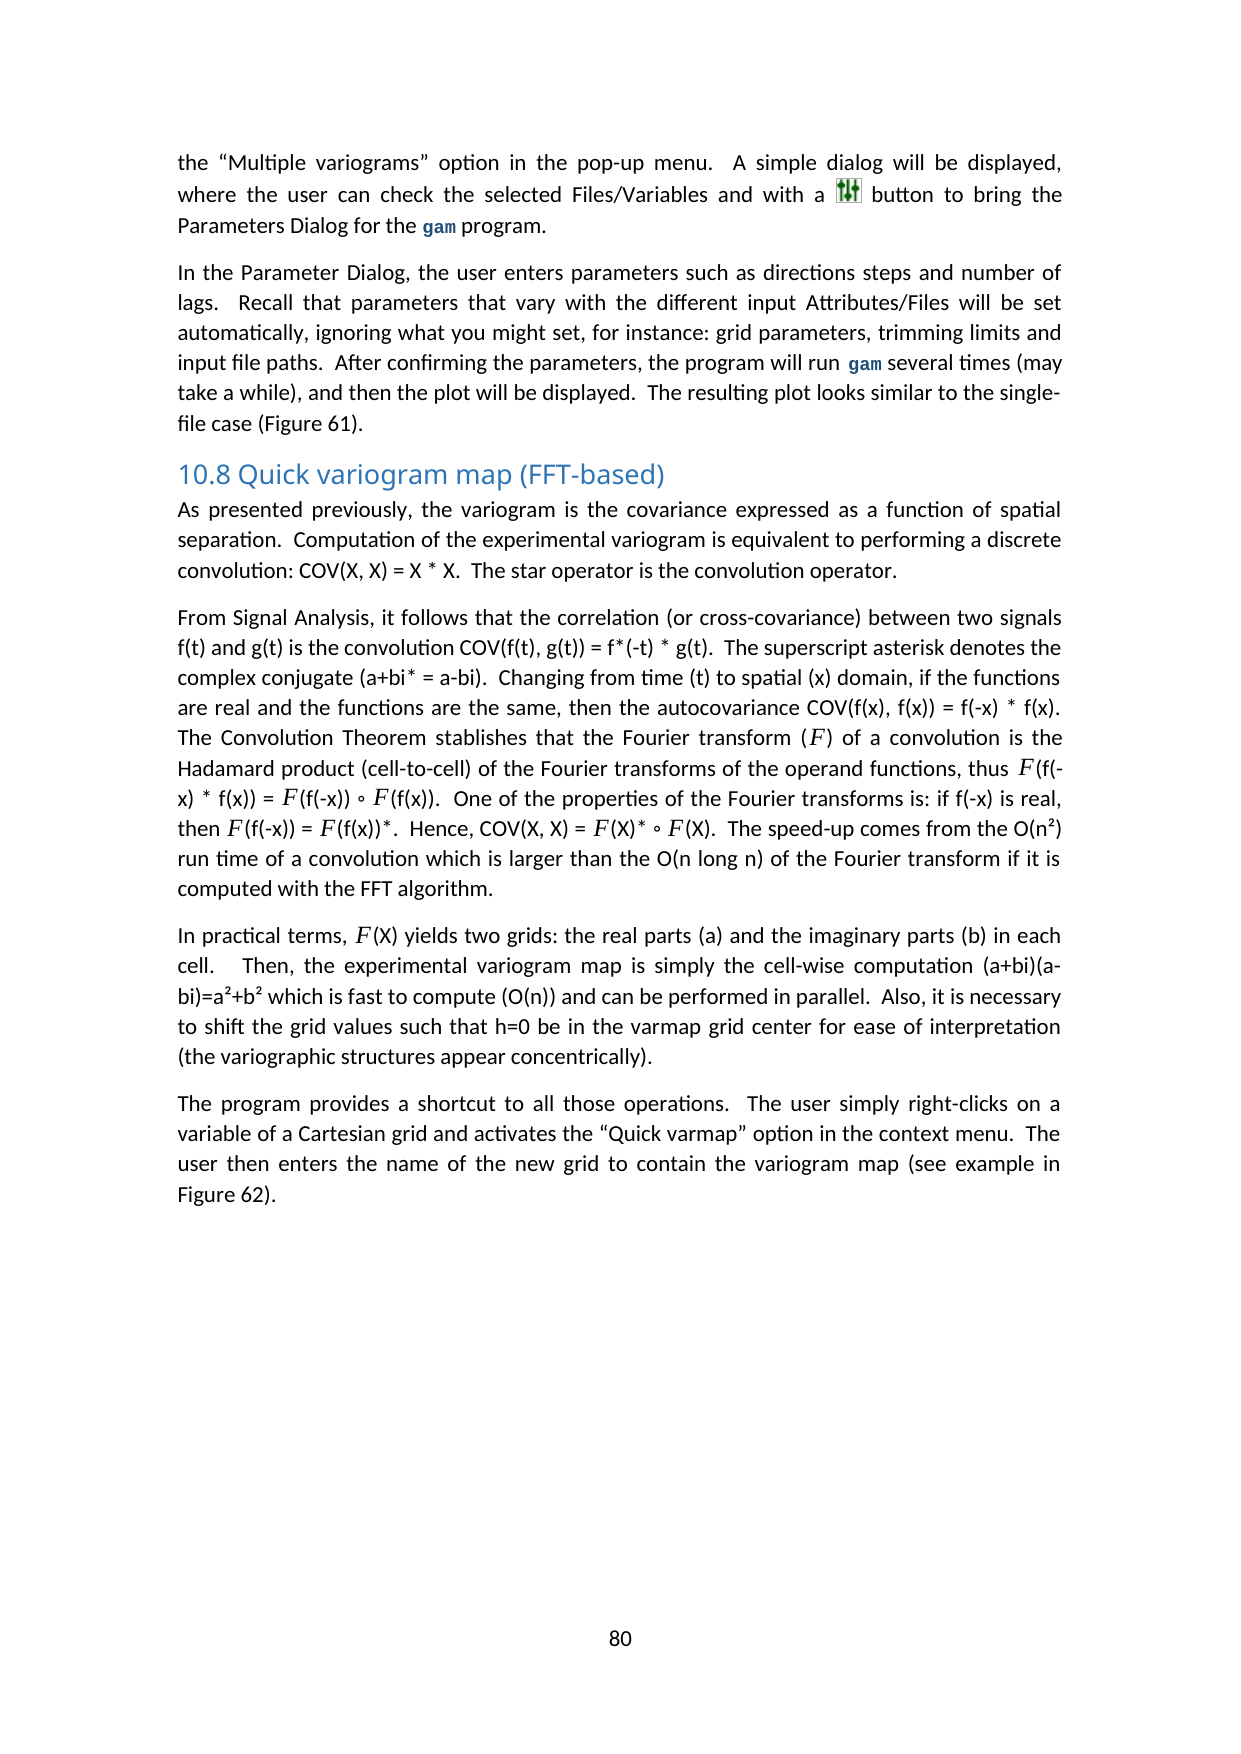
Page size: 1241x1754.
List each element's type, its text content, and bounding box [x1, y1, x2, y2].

text In practical terms, (X) yields two grids: the real parts (a) and the imaginary parts (b) in each cell. Then, the experimental variogram map is simply the cell-wise computation (a+bi)(a-bi)=a²+b² which is fast to compute (O(n)) and can be performed in parallel. Also, it is necessary to shift the grid values such that h=0 be in the varmap grid center for ease of interpretation (the variographic structures appear concentrically). [177, 921, 1063, 1070]
text From Signal Analysis, it follows that the correlation (or cross-covariance) between two signals f(t) and g(t) is the convolution COV(f(t), g(t)) = f*(-t) * g(t). The superscript asterisk denotes the complex conjugate (a+bi* = a-bi). Changing from time (t) to spatial (x) domain, if the functions are real and the functions are the same, then the autocovariance COV(f(x), f(x)) = f(-x) * f(x). The Convolution Theorem stablishes that the Fourier transform () of a convolution is the Hadamard product (cell-to-cell) of the Fourier transforms of the operand functions, thus (f(-x) * f(x)) = (f(-x)) ◦ (f(x)). One of the properties of the Fourier transforms is: if f(-x) is real, then (f(-x)) = (f(x))*. Hence, COV(X, X) = (X)* ◦ (X). The speed-up comes from the O(n²) run time of a convolution which is larger than the O(n long n) of the Fourier transform if it is computed with the FFT algorithm. [177, 603, 1063, 902]
subtitle Quick variogram map (FFT-based) [177, 456, 1063, 492]
text The program provides a shortcut to all those operations. The user simply right-clicks on a variable of a Cartesian grid and activates the “Quick varmap” option in the context menu. The user then enters the name of the new grid to contain the variogram map (see example in Figure 61). [177, 1089, 1063, 1208]
text In the Parameter Dialog, the user enters parameters such as directions steps and number of lags. Recall that parameters that vary with the different input Attributes/Files will be set automatically, ignoring what you might set, for instance: grid parameters, trimming limits and input file paths. After confirming the parameters, the program will run gam several times (may take a while), and then the plot will be displayed. The resulting plot looks similar to the single-file case (Figure 60). [177, 258, 1063, 437]
picture [837, 179, 861, 202]
text As presented previously, the variogram is the covariance expressed as a function of spatial separation. Computation of the experimental variogram is equivalent to performing a discrete convolution: COV(X, X) = X * X. The star operator is the convolution operator. [177, 495, 1063, 584]
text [177, 148, 1063, 239]
